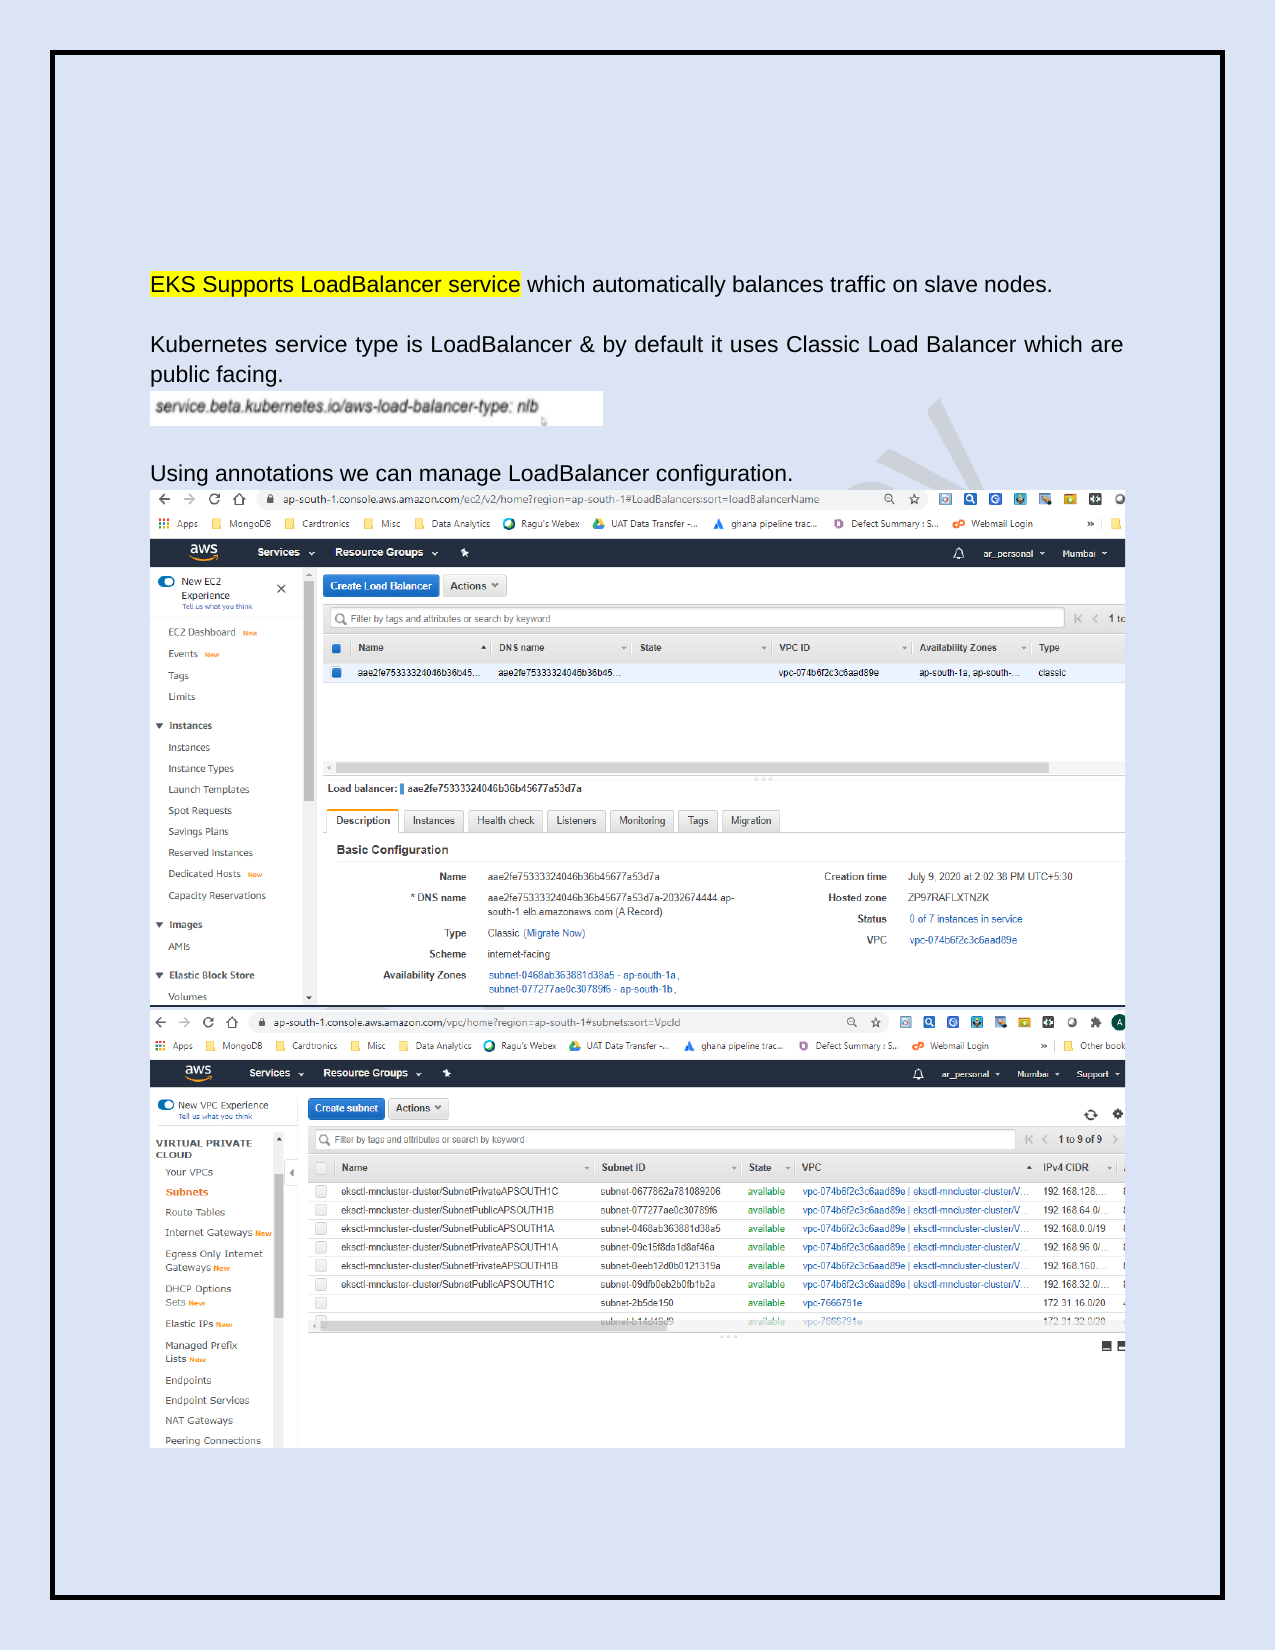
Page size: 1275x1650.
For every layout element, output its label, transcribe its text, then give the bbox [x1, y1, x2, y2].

text Using annotations we can manage LoadBalancer configuration. [150, 460, 1125, 486]
text EKS Supports LoadBalancer service which automatically balances traffic on slave nodes. [521, 271, 1125, 297]
picture [150, 391, 604, 426]
picture [150, 490, 1125, 1007]
text Kubernetes service type is LoadBalancer & by default it uses Classic Load Balancer which are public facing. [150, 331, 1125, 388]
picture [150, 1010, 1125, 1448]
